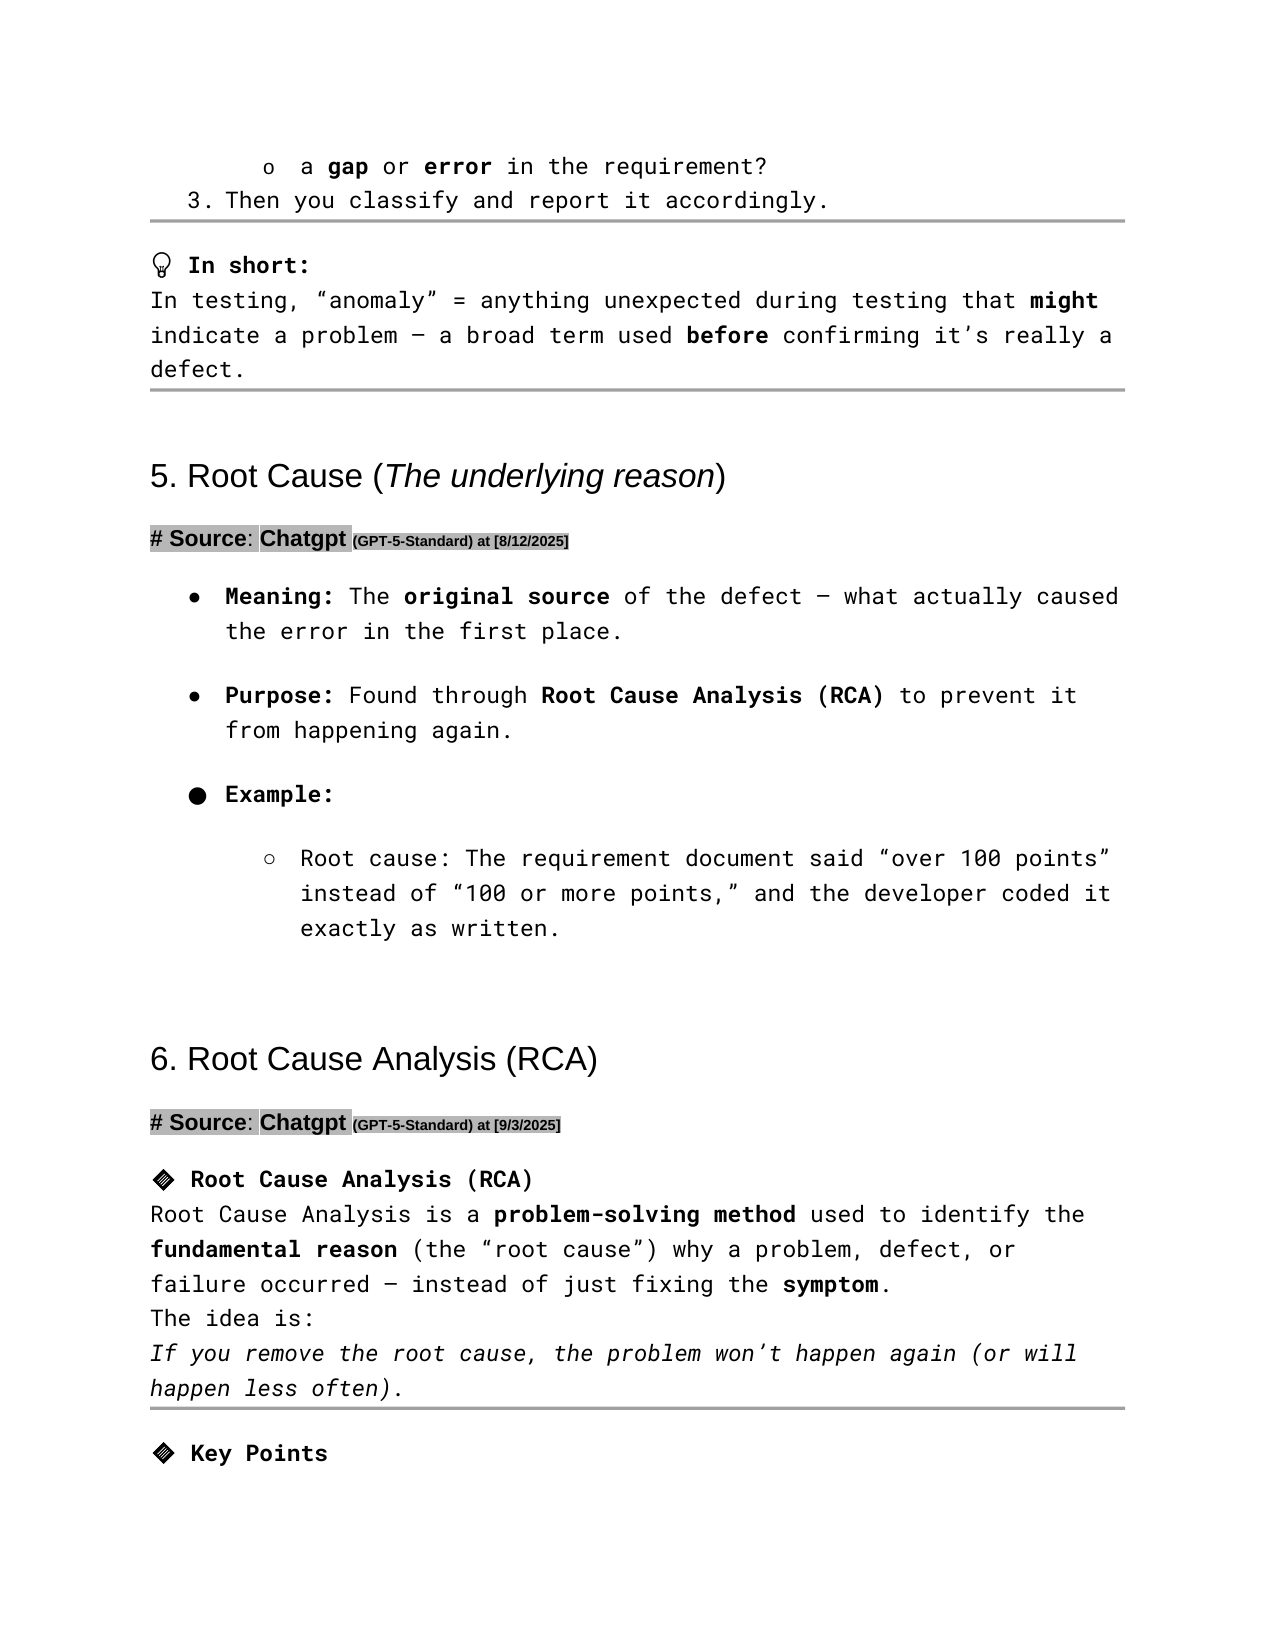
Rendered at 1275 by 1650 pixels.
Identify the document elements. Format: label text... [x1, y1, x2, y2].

list Root cause: The requirement document said “over 100 points” instead of “100 or more points,” and the developer coded it exactly as written. [262, 843, 1125, 942]
text In testing, “anomaly” = anything unexpected during testing that might indicate a problem — a broad term used before confirming it’s really a defect. [150, 284, 1125, 384]
text # Source: Chatgpt (GPT-5-Standard) at [9/3/2025] [352, 1109, 1125, 1135]
text If you remove the root cause, the problem won’t happen again (or will happen less often). [150, 1337, 1125, 1402]
list Example: [187, 778, 1125, 839]
list Purpose: Found through Root Cause Analysis (RCA) to prevent it from happening again. [187, 679, 1125, 774]
text The idea is: [150, 1303, 1125, 1333]
list Then you classify and report it accordingly. [187, 185, 1125, 215]
text Root Cause Analysis is a problem-solving method used to identify the fundamental reason (the “root cause”) why a problem, defect, or failure occurred — instead of just fixing the symptom. [150, 1198, 1125, 1298]
text # Source: Chatgpt (GPT-5-Standard) at [8/12/2025] [352, 525, 1125, 552]
subtitle 5. Root Cause (The underlying reason) [150, 456, 1125, 494]
text 🔹 Key Points [150, 1437, 1125, 1467]
list a gap or error in the requirement? [262, 150, 1125, 180]
text 💡 In short: [150, 250, 1125, 280]
list Meaning: The original source of the defect — what actually caused the error in the first place. [187, 581, 1125, 676]
subtitle 6. Root Cause Analysis (RCA) [150, 1039, 1125, 1078]
text 🔹 Root Cause Analysis (RCA) [150, 1164, 1125, 1194]
